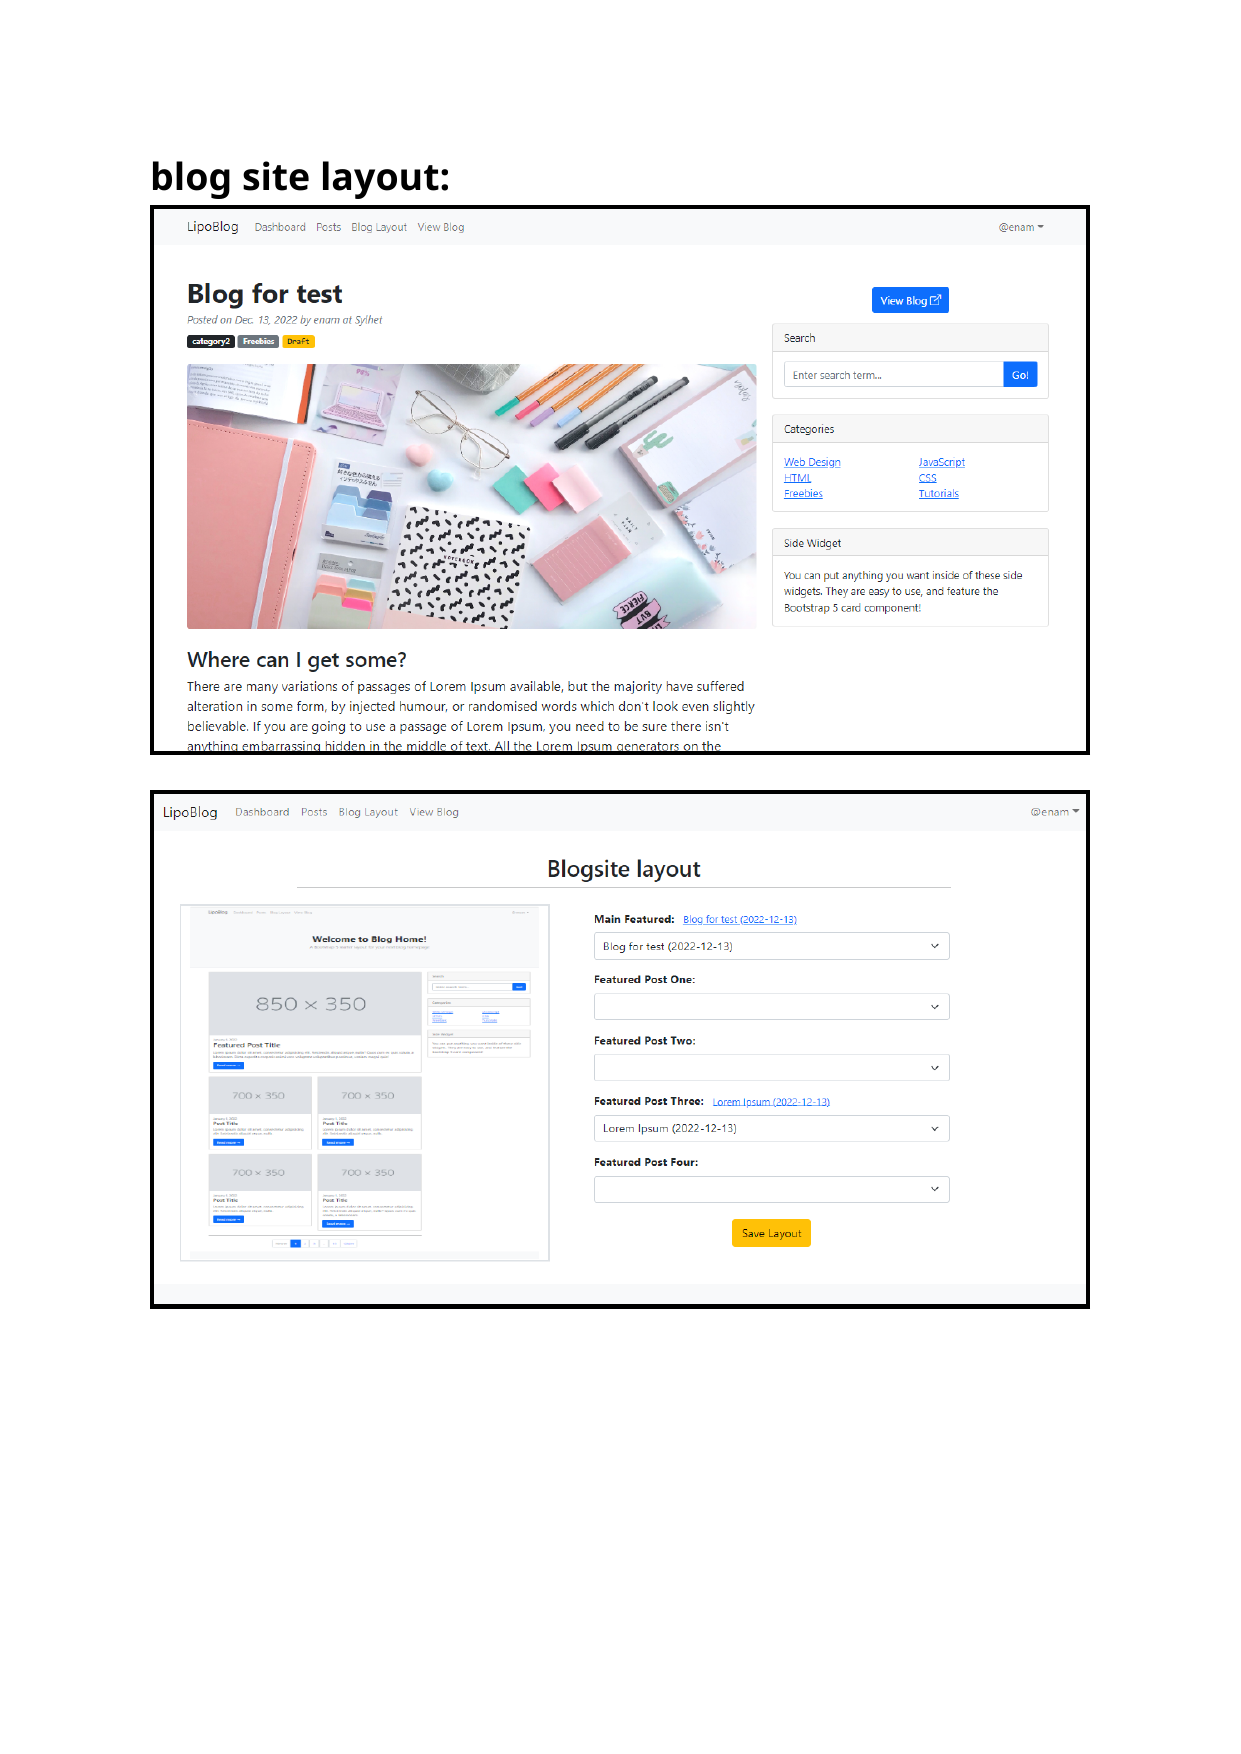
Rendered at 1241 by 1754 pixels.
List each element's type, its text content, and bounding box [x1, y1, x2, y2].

picture [154, 209, 1086, 751]
picture [154, 794, 1086, 1304]
text blog site layout: [150, 150, 1090, 205]
